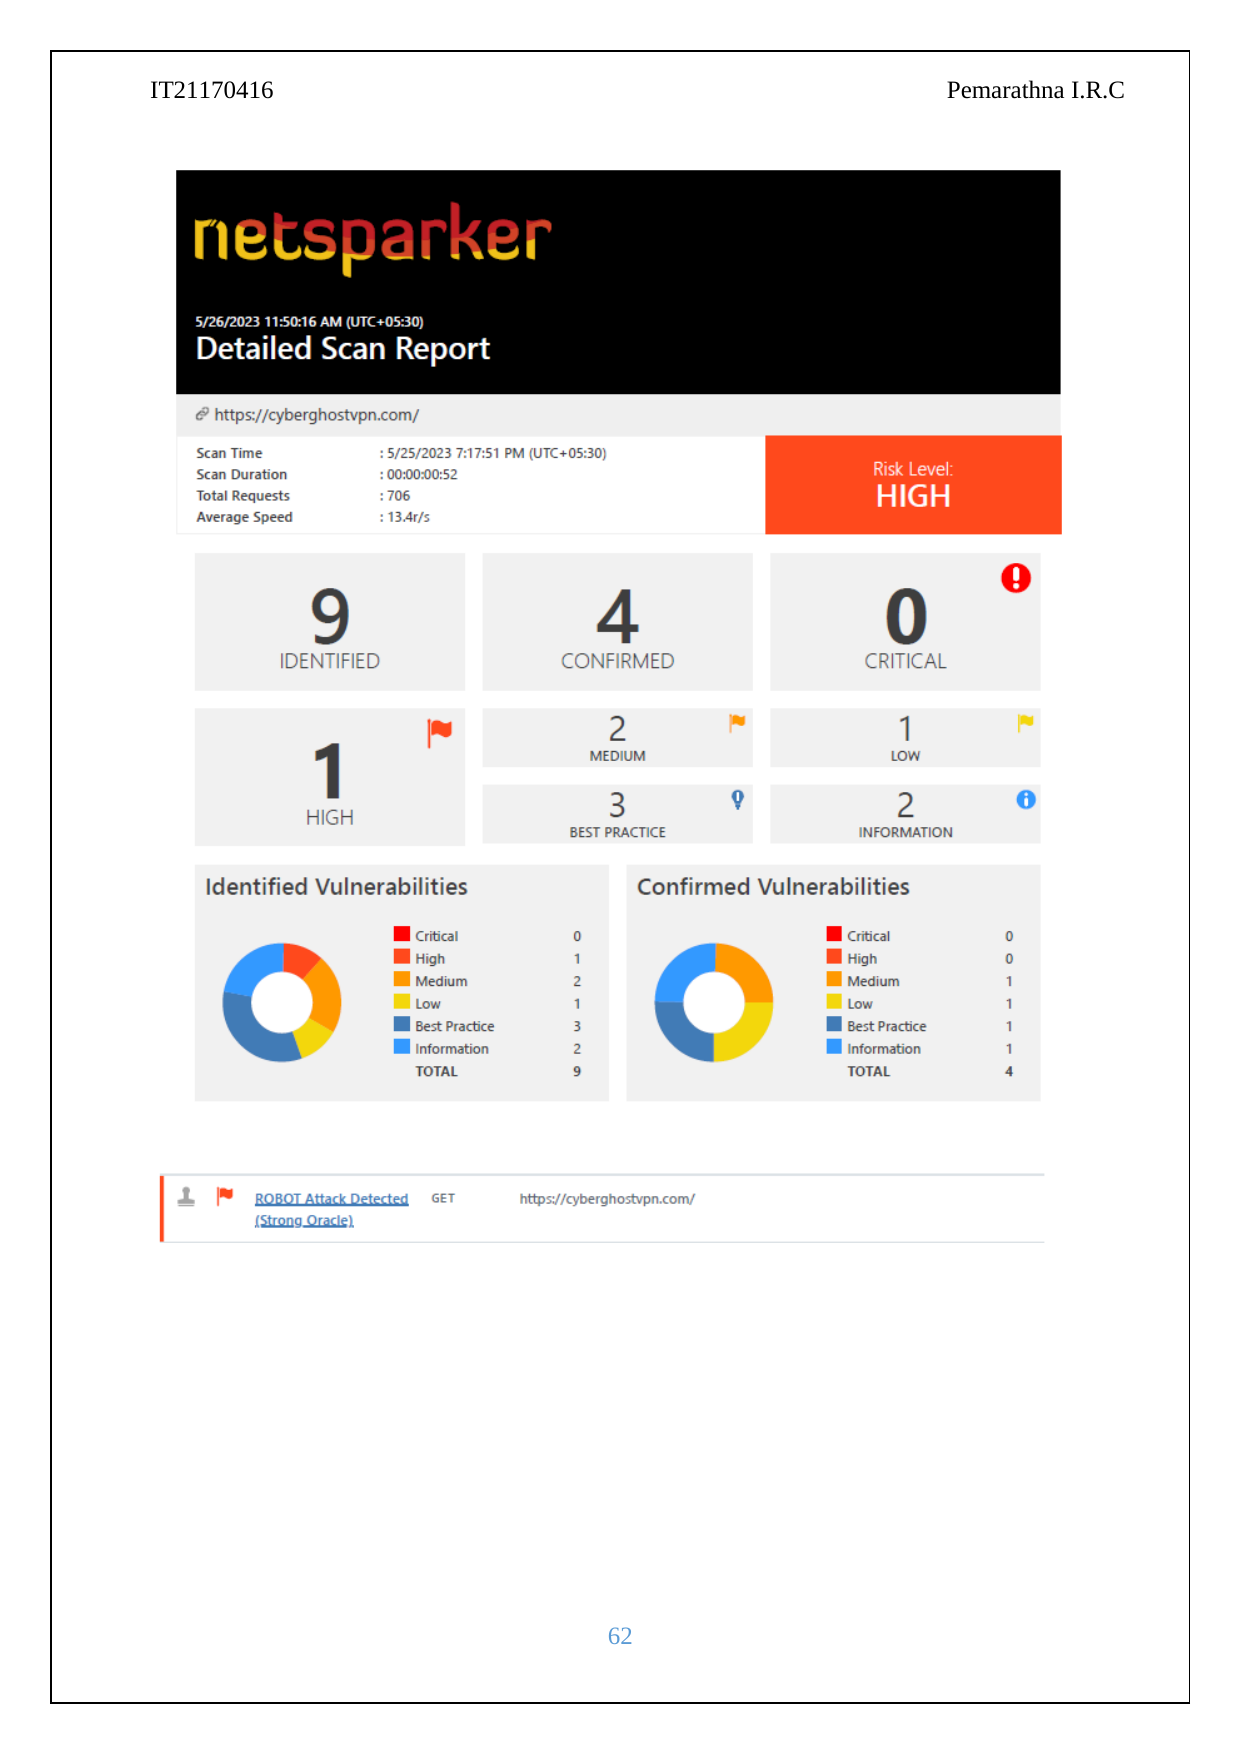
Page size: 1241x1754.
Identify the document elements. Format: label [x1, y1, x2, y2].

picture [150, 150, 1082, 1164]
picture [150, 1166, 1072, 1243]
